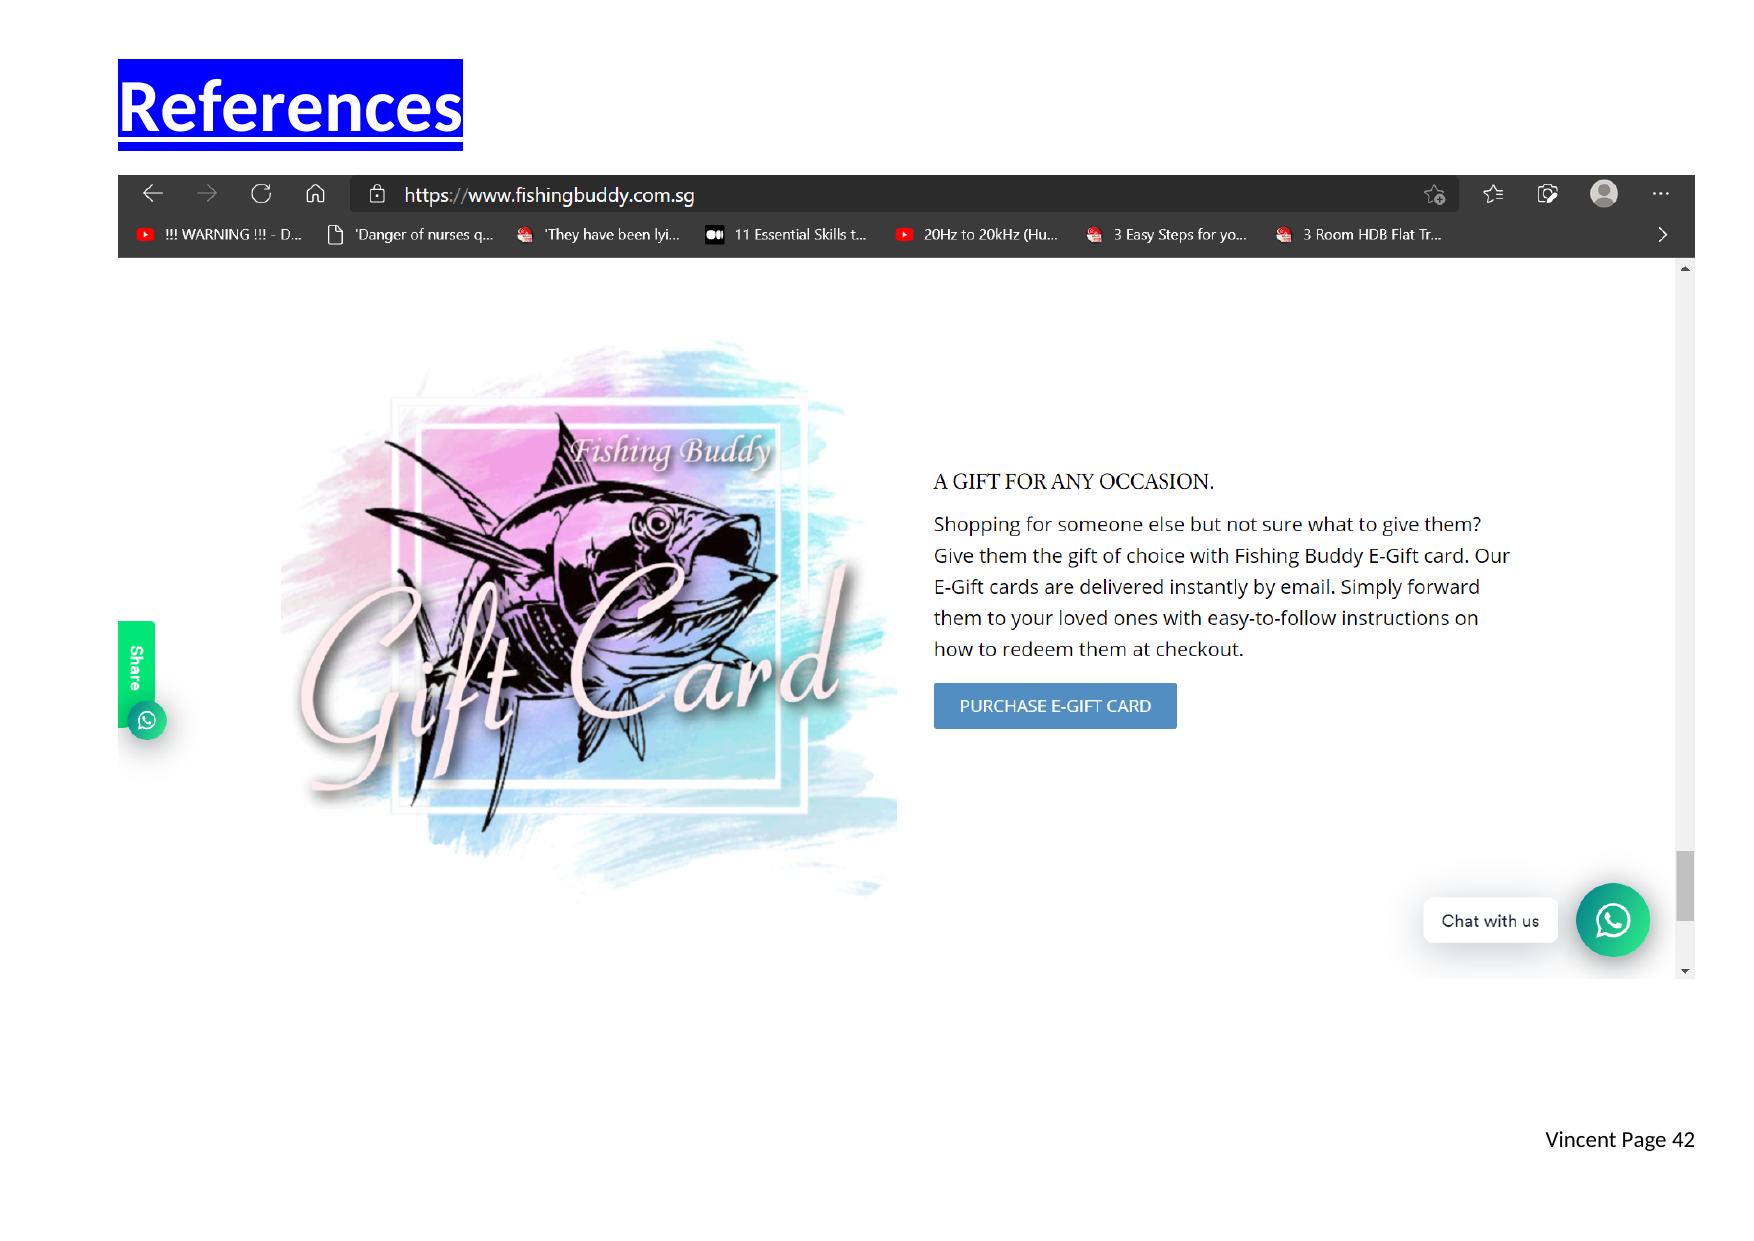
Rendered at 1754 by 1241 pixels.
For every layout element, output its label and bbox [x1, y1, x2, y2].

picture [118, 175, 1695, 979]
